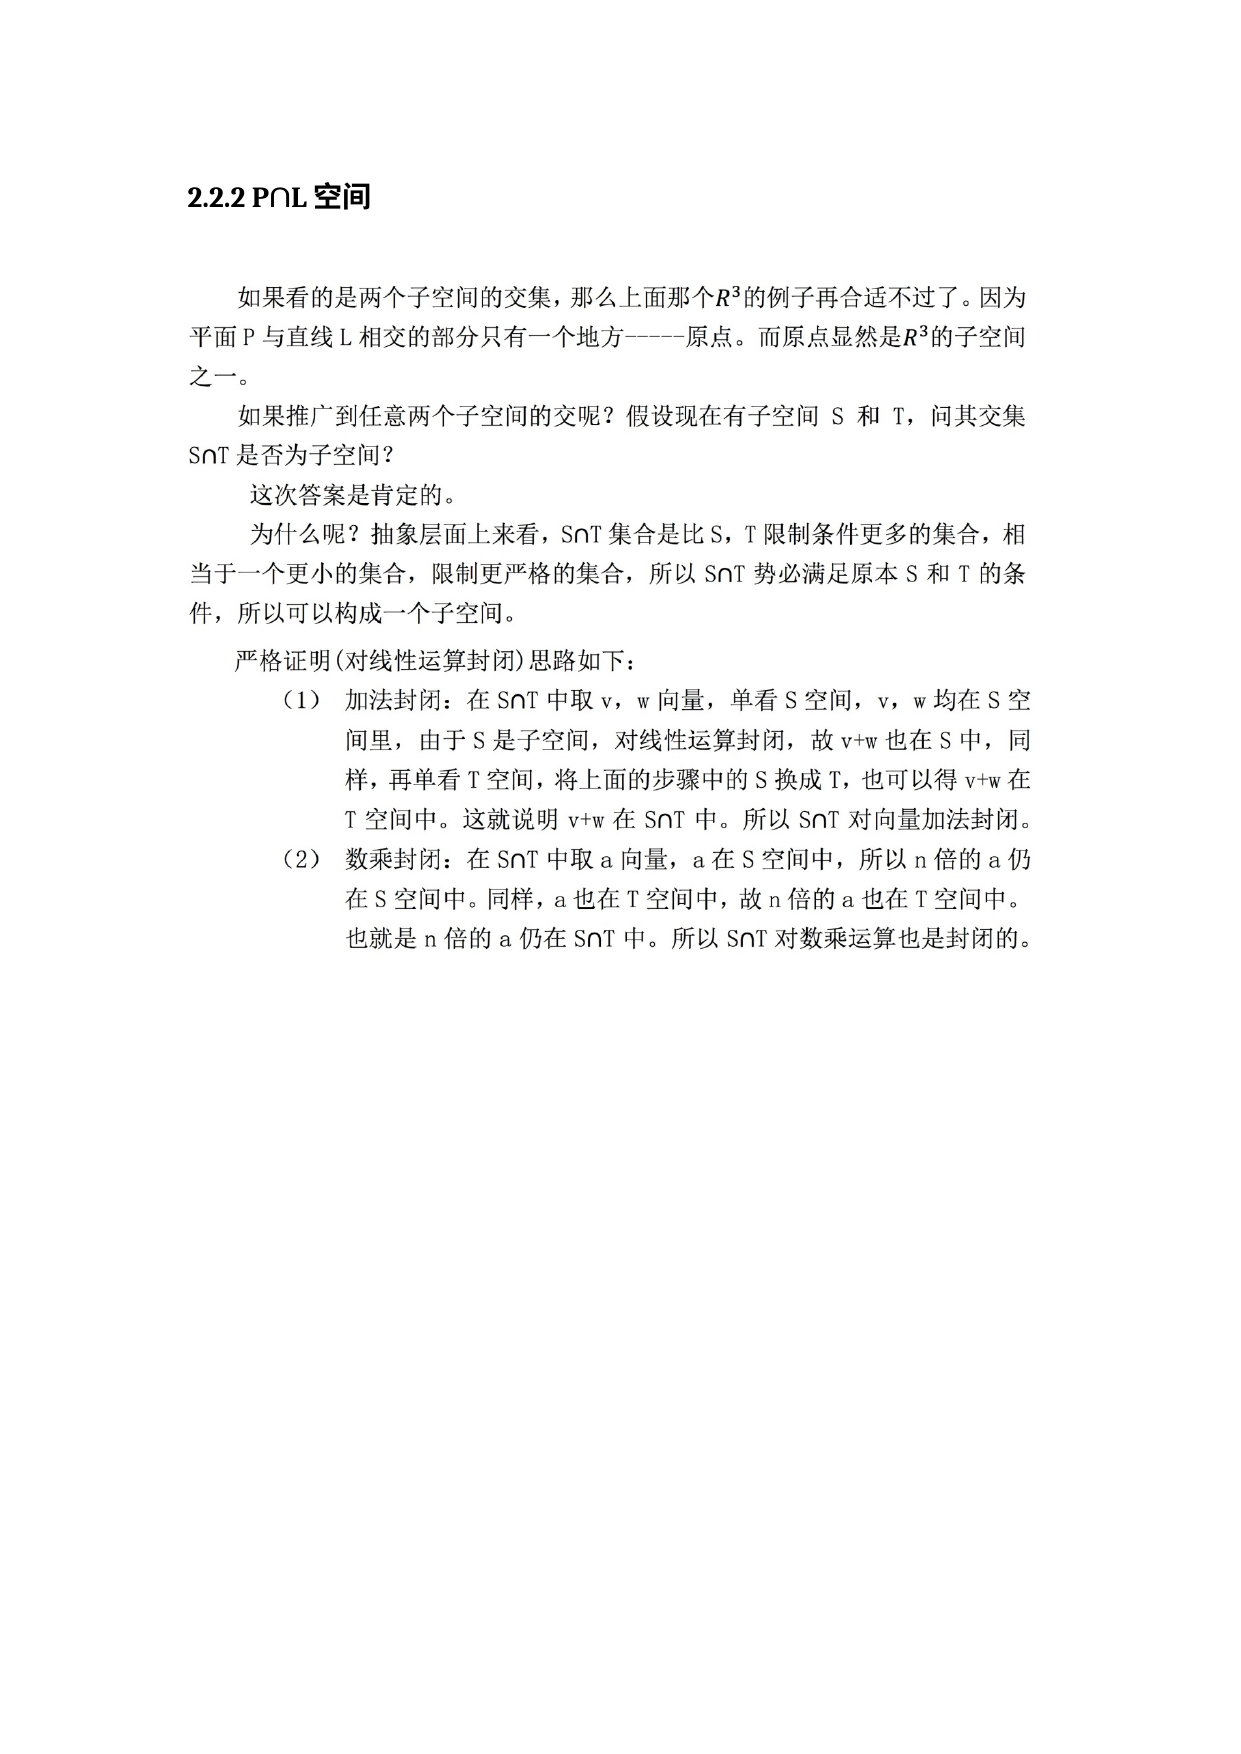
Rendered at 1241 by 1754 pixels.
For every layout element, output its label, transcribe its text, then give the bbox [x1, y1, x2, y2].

picture [187, 280, 1053, 634]
subtitle 2.2.2 P∩L 空间 [187, 162, 1053, 227]
picture [187, 638, 1053, 965]
